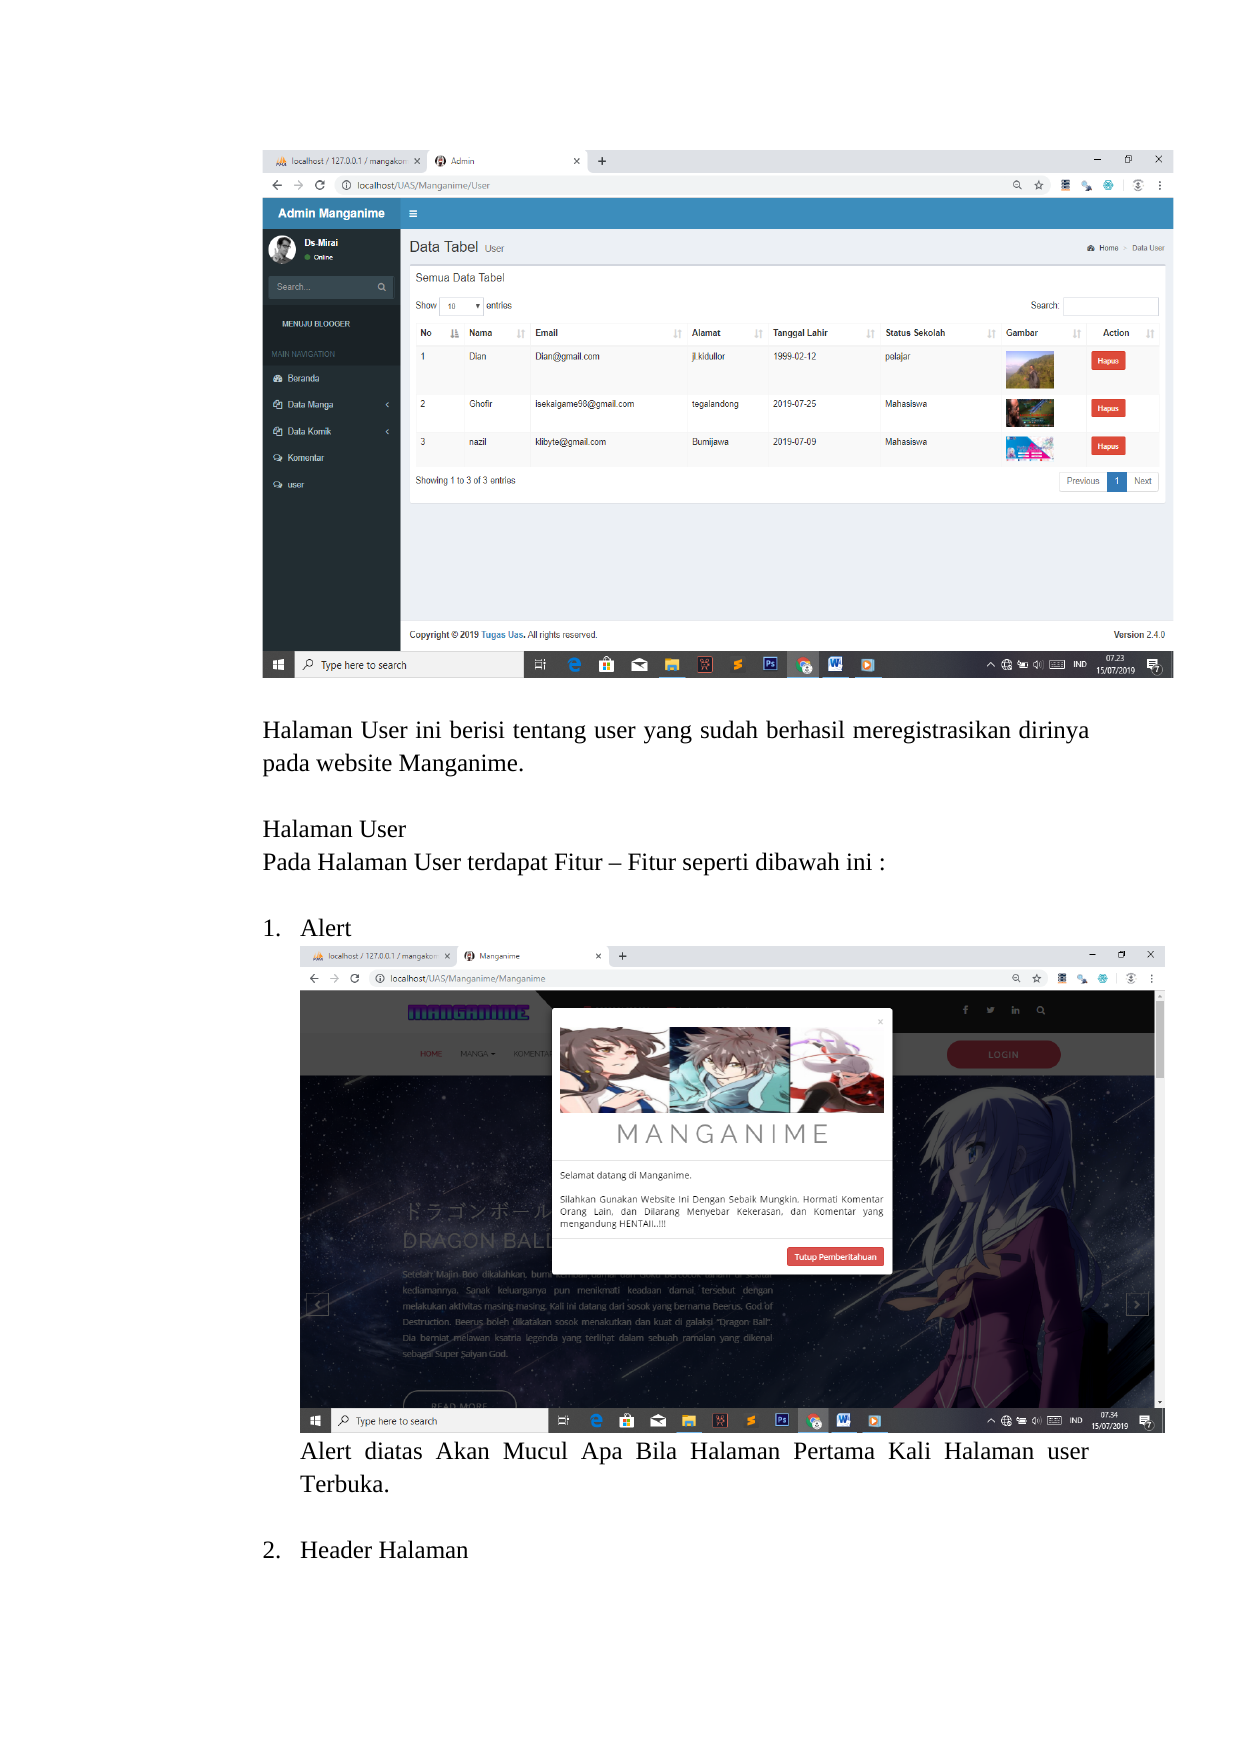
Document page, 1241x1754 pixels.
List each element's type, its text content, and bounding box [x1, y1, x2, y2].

list Halaman User [262, 814, 1090, 843]
list Header Halaman [262, 1535, 1090, 1564]
list Alert diatas Akan Mucul Apa Bila Halaman Pertama Kali Halaman user Terbuka. [300, 1436, 1090, 1498]
list Halaman User ini berisi tentang user yang sudah berhasil meregistrasikan dirinya pada website Manganime. [262, 715, 1090, 777]
list Alert [262, 913, 1090, 942]
picture [300, 946, 1165, 1433]
list Pada Halaman User terdapat Fitur – Fitur seperti dibawah ini : [262, 847, 1090, 876]
picture [262, 150, 1174, 678]
